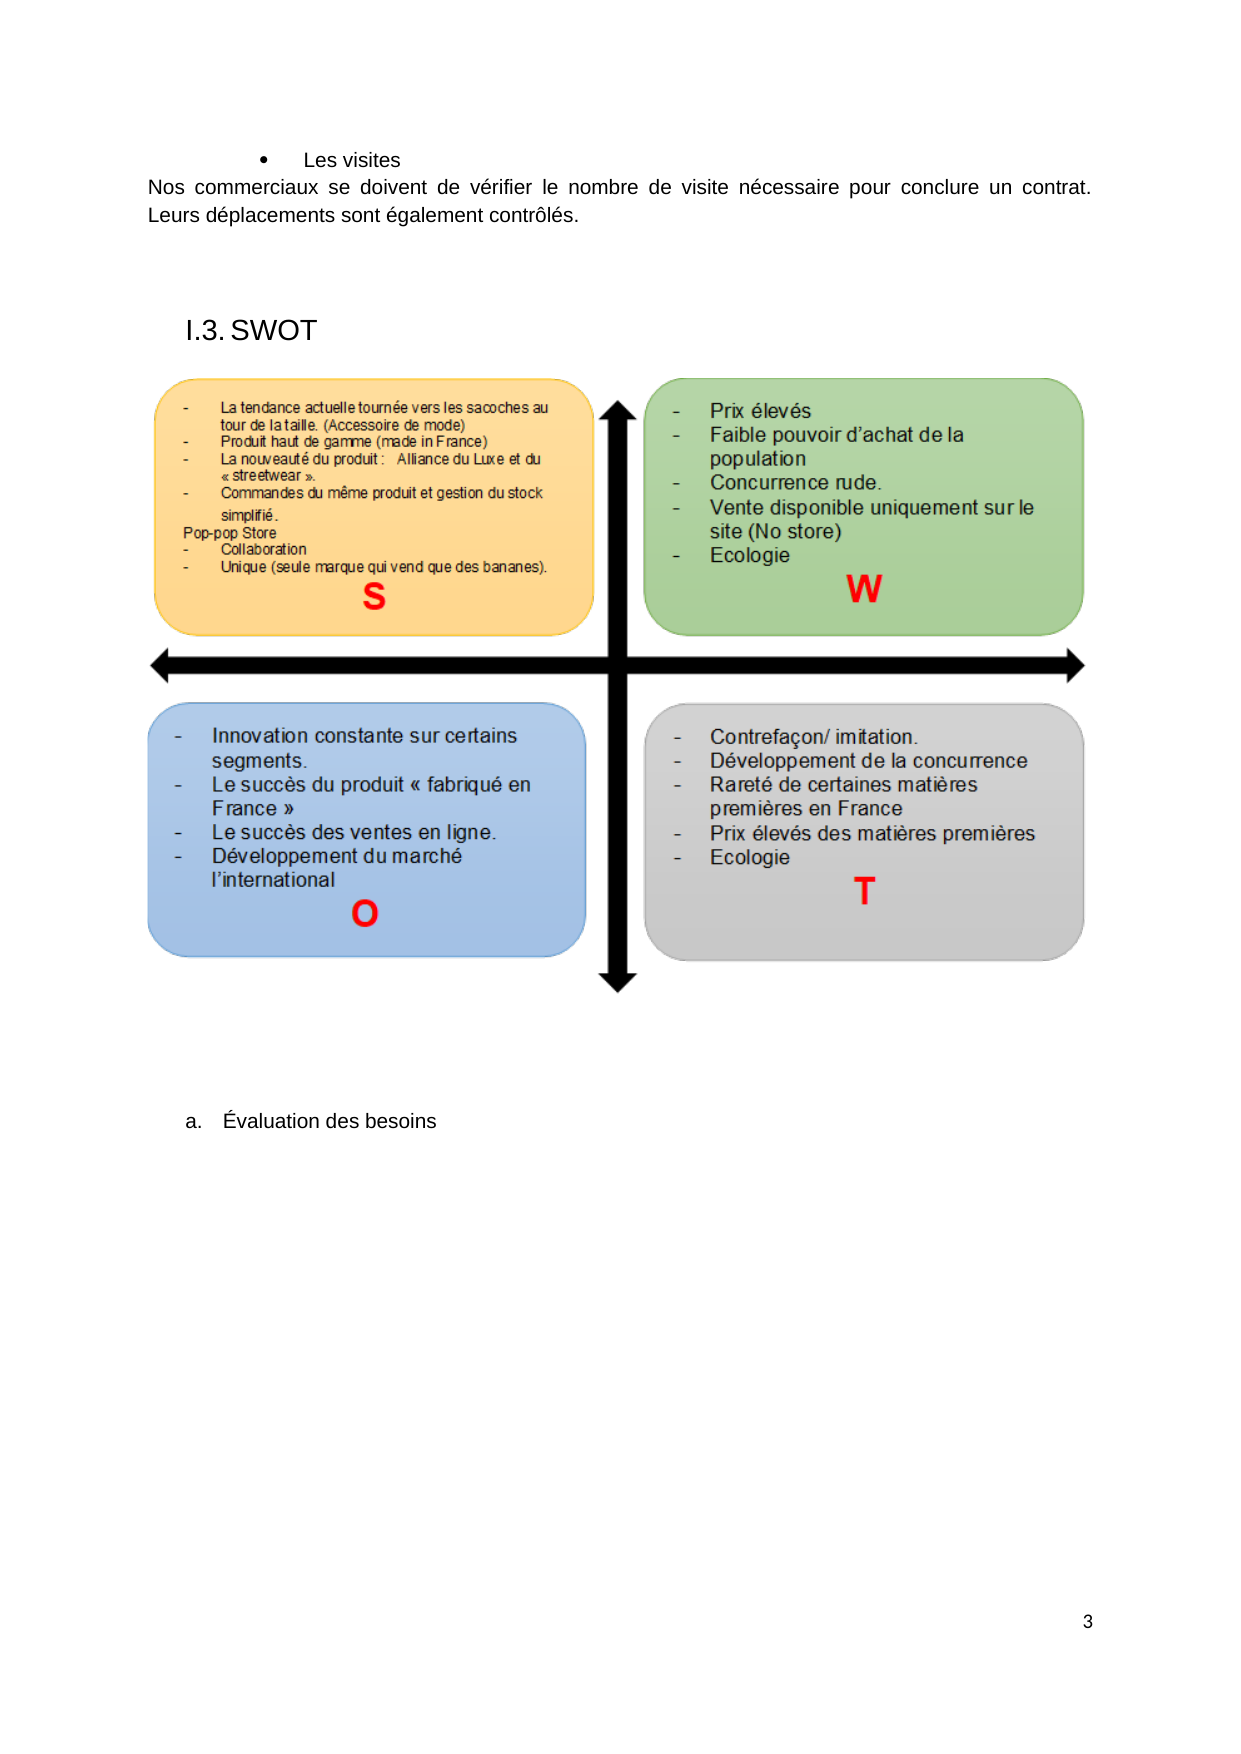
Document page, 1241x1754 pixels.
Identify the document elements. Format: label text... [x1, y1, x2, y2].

list Les visites [260, 148, 1093, 172]
list SWOT [185, 313, 1093, 346]
picture [147, 378, 1088, 996]
text Nos commerciaux se doivent de vérifier le nombre de visite nécessaire pour conclure un contrat. Leurs déplacements sont également contrôlés. [148, 175, 1093, 227]
list Évaluation des besoins [185, 1109, 1093, 1133]
